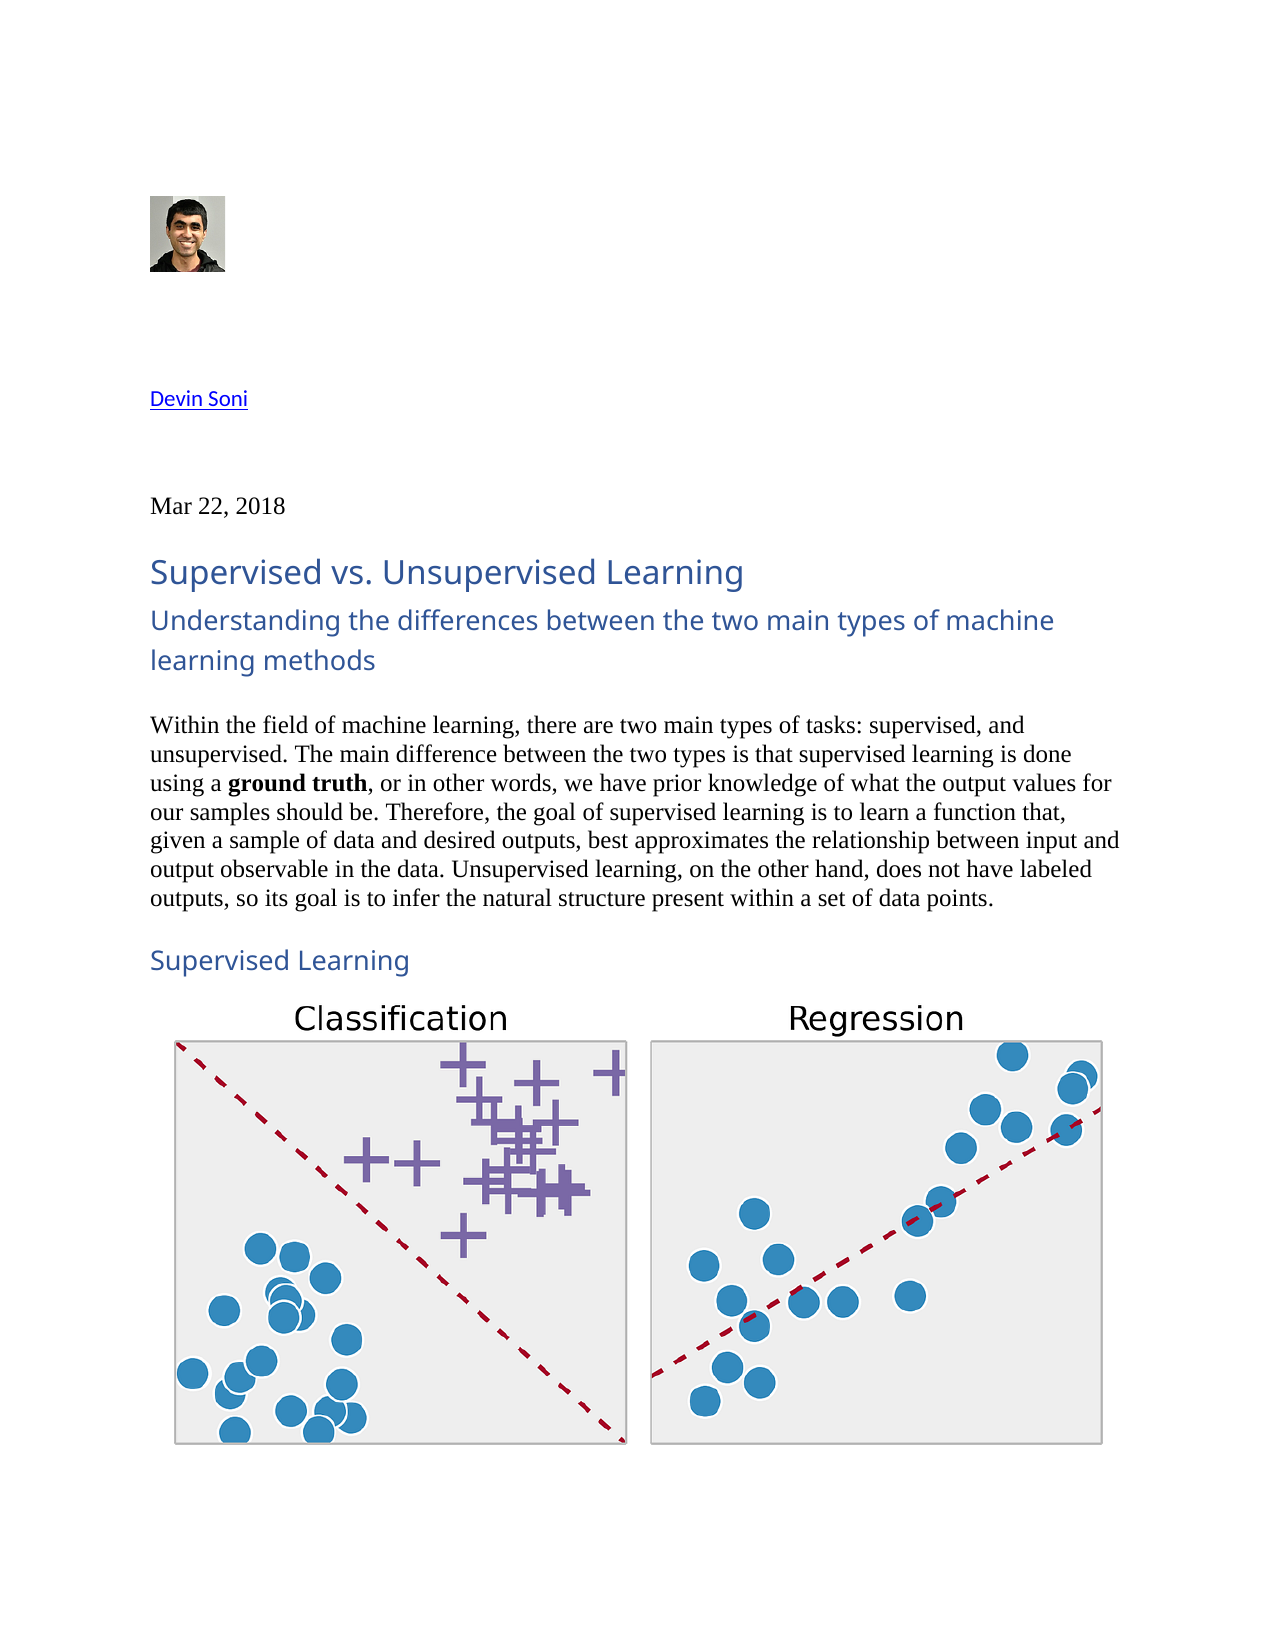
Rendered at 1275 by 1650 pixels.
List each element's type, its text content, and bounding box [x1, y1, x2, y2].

picture [150, 980, 1125, 1468]
text Devin Soni [150, 384, 1125, 412]
subtitle Supervised Learning [150, 941, 1125, 978]
subtitle Supervised vs. Unsupervised Learning [150, 549, 1125, 594]
subtitle Understanding the differences between the two main types of machine learning methods [150, 602, 1125, 678]
picture [150, 196, 226, 272]
text Mar 22, 2018 [150, 491, 1125, 519]
text Within the field of machine learning, there are two main types of tasks: supervised, and unsupervised. The main difference between the two types is that supervised learning is done using a ground truth, or in other words, we have prior knowledge of what the output values for our samples should be. Therefore, the goal of supervised learning is to learn a function that, given a sample of data and desired outputs, best approximates the relationship between input and output observable in the data. Unsupervised learning, on the other hand, does not have labeled outputs, so its goal is to infer the natural structure present within a set of data points. [150, 711, 1125, 912]
